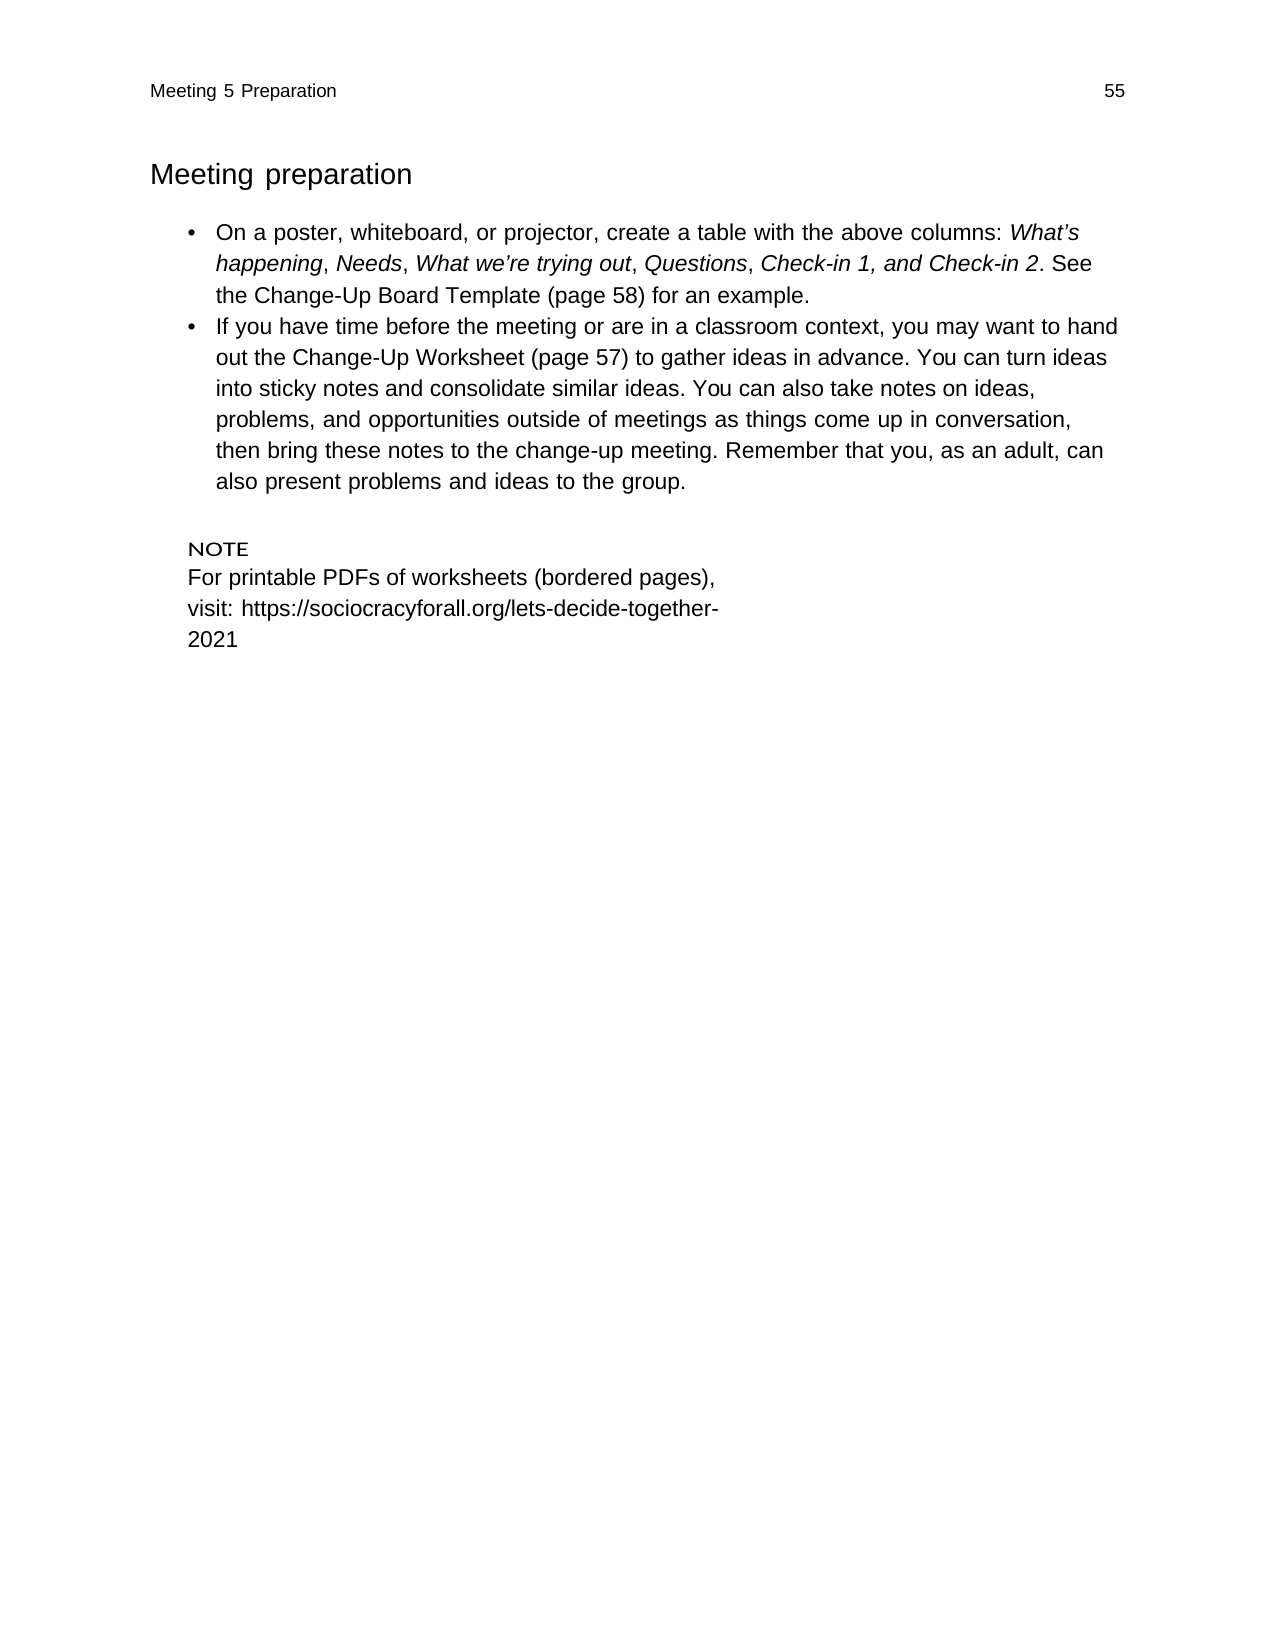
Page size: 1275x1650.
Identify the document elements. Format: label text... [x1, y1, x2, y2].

subtitle Meeting preparation [150, 157, 1137, 191]
list If you have time before the meeting or are in a classroom context, you may want to hand out the Change-Up Worksheet (page 57) to gather ideas in advance. You can turn ideas into sticky notes and consolidate similar ideas. You can also take notes on ideas, problems, and opportunities outside of meetings as things come up in conversation, then bring these notes to the change-up meeting. Remember that you, as an adult, can also present problems and ideas to the group. [187, 313, 1119, 495]
text NOTE [187, 537, 1137, 562]
text For printable PDFs of worksheets (bordered pages), visit: https://sociocracyforall.org/lets-decide-together-2021 [187, 564, 767, 653]
list On a poster, whiteboard, or projector, create a table with the above columns: What’s happening, Needs, What we’re trying out, Questions, Check-in 1, and Check-in 2. See the Change-Up Board Template (page 58) for an example. [187, 219, 1094, 308]
